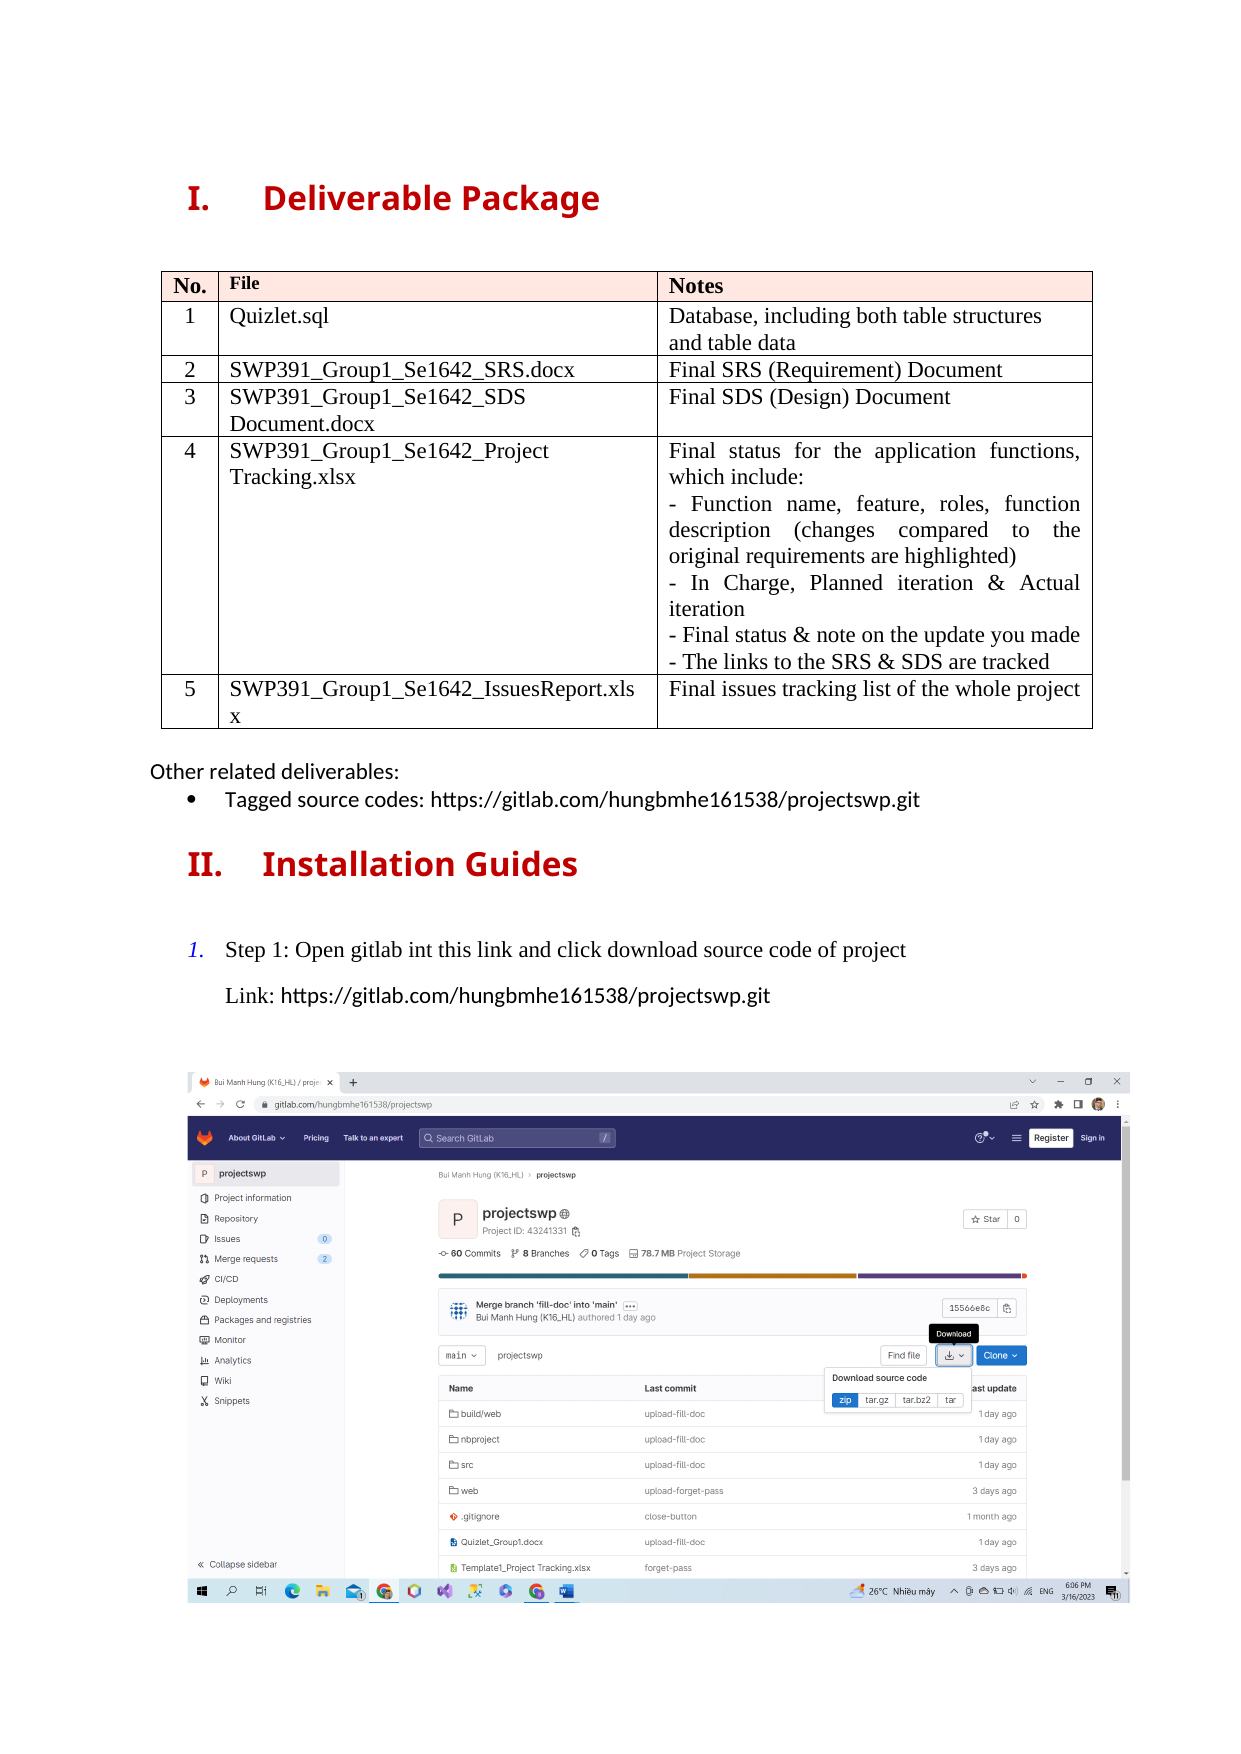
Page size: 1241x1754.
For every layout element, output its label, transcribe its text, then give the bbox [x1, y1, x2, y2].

table_cell Database, including both table structures and table data [658, 302, 1092, 355]
table_cell SWP391_Group1_Se1642_SRS.docx [219, 356, 657, 382]
table_cell Quizlet.sql [219, 302, 657, 355]
table_header No. [162, 272, 218, 301]
table_cell Final SRS (Requirement) Document [658, 356, 1092, 382]
table_cell Final status for the application functions, which include: - Function name, feature, roles, function description (changes compared to the original requirements are highlighted) - In Charge, Planned iteration & Actual iteration - Final status & note on the update you made - The links to the SRS & SDS are tracked [658, 437, 1092, 674]
table_cell 3 [162, 383, 218, 436]
table_cell SWP391_Group1_Se1642_Project Tracking.xlsx [219, 437, 657, 674]
table_cell 5 [162, 675, 218, 728]
picture [187, 1072, 1131, 1603]
text Link: https://gitlab.com/hungbmhe161538/projectswp.git [225, 981, 1093, 1009]
subtitle Deliverable Package [187, 175, 1093, 220]
table_cell SWP391_Group1_Se1642_SDS Document.docx [219, 383, 657, 436]
table_cell 2 [162, 356, 218, 382]
table_header Notes [658, 272, 1092, 301]
table_cell Final SDS (Design) Document [658, 383, 1092, 436]
table_cell Final issues tracking list of the whole project [658, 675, 1092, 728]
text Other related deliverables: [150, 757, 1093, 785]
list Step 1: Open gitlab int this link and click download source code of project [187, 936, 1093, 962]
subtitle Installation Guides [187, 840, 1093, 886]
table_header File [219, 272, 657, 301]
table_cell 1 [162, 302, 218, 355]
list Tagged source codes: https://gitlab.com/hungbmhe161538/projectswp.git [187, 785, 1093, 813]
table_cell 4 [162, 437, 218, 674]
table_cell SWP391_Group1_Se1642_IssuesReport.xlsx [219, 675, 657, 728]
